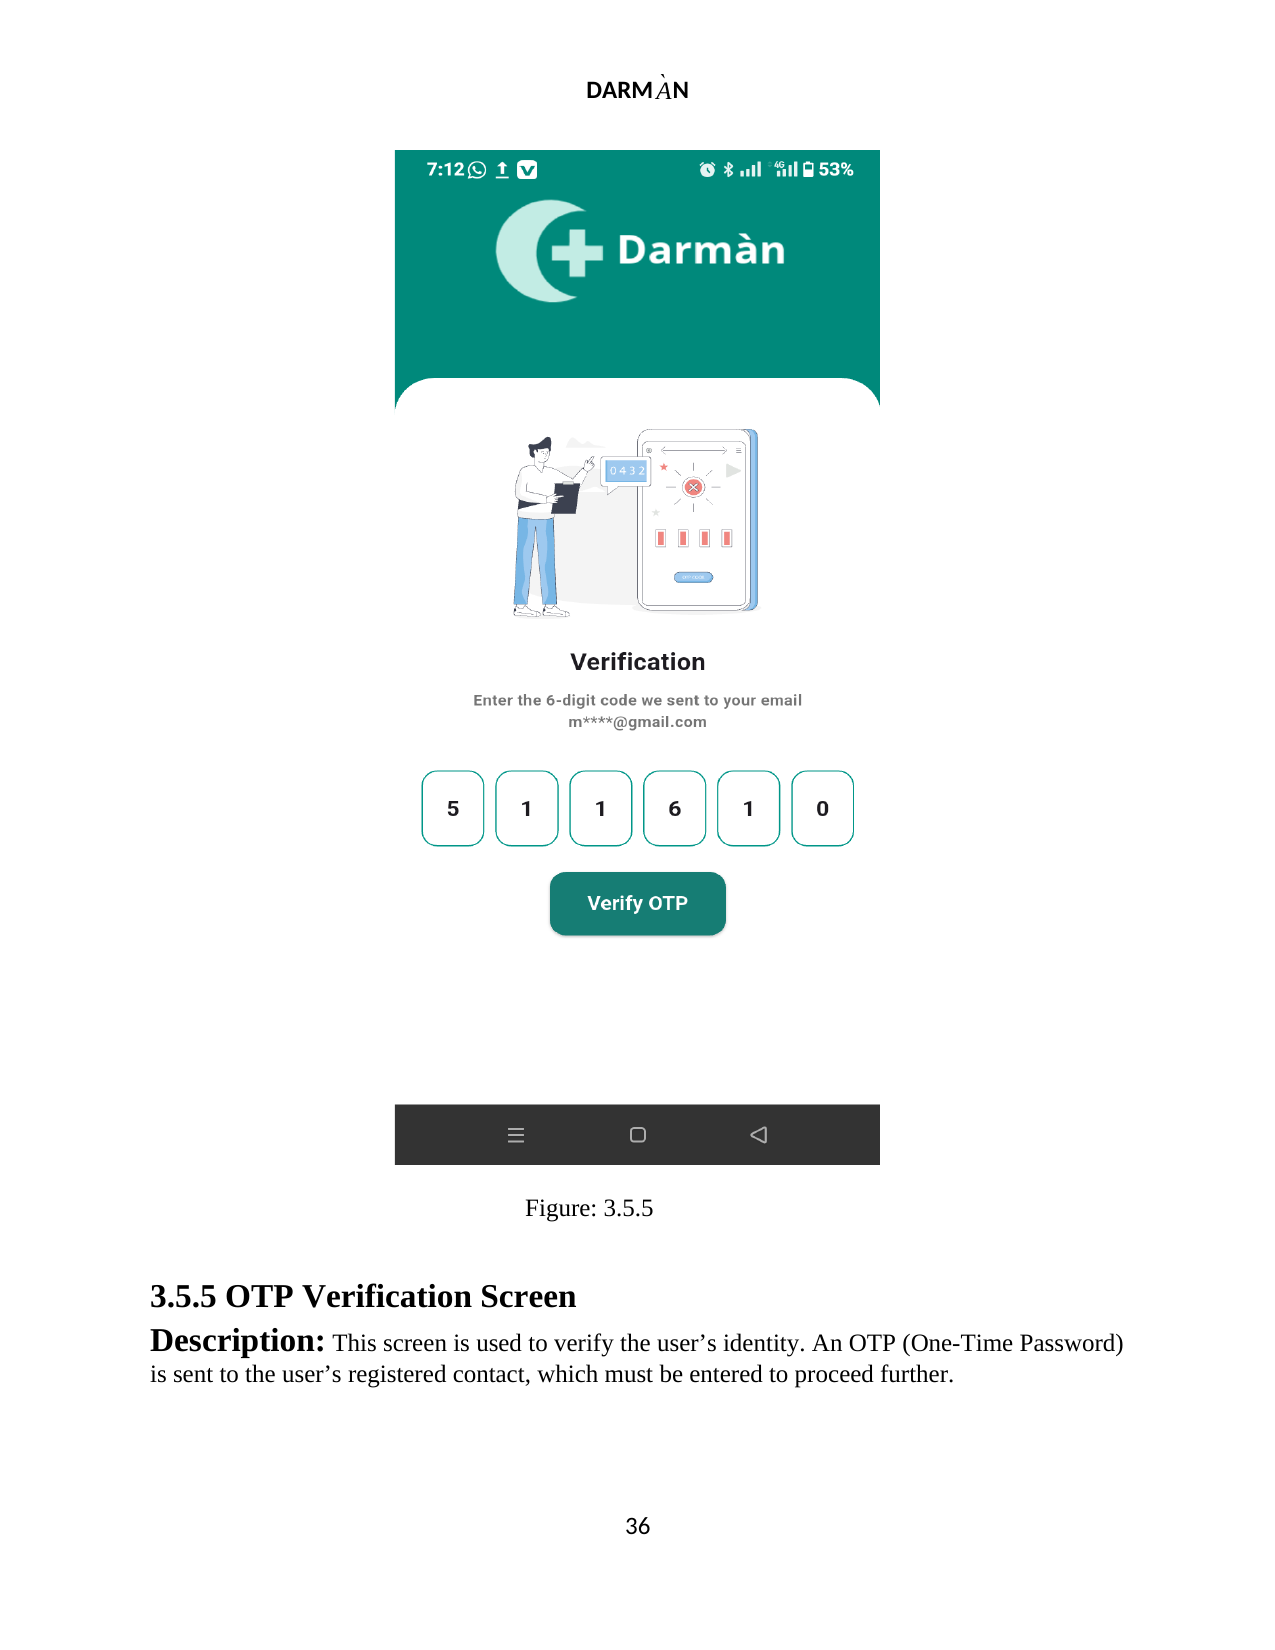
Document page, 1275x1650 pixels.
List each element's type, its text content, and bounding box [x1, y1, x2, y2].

text Figure: 3.5.5 [477, 1193, 1125, 1222]
subtitle 3.5.5 OTP Verification Screen [150, 1276, 1125, 1314]
text Description: This screen is used to verify the user’s identity. An OTP (One-Time Password) is sent to the user’s registered contact, which must be entered to proceed further. [150, 1320, 1125, 1387]
picture [394, 150, 880, 1165]
